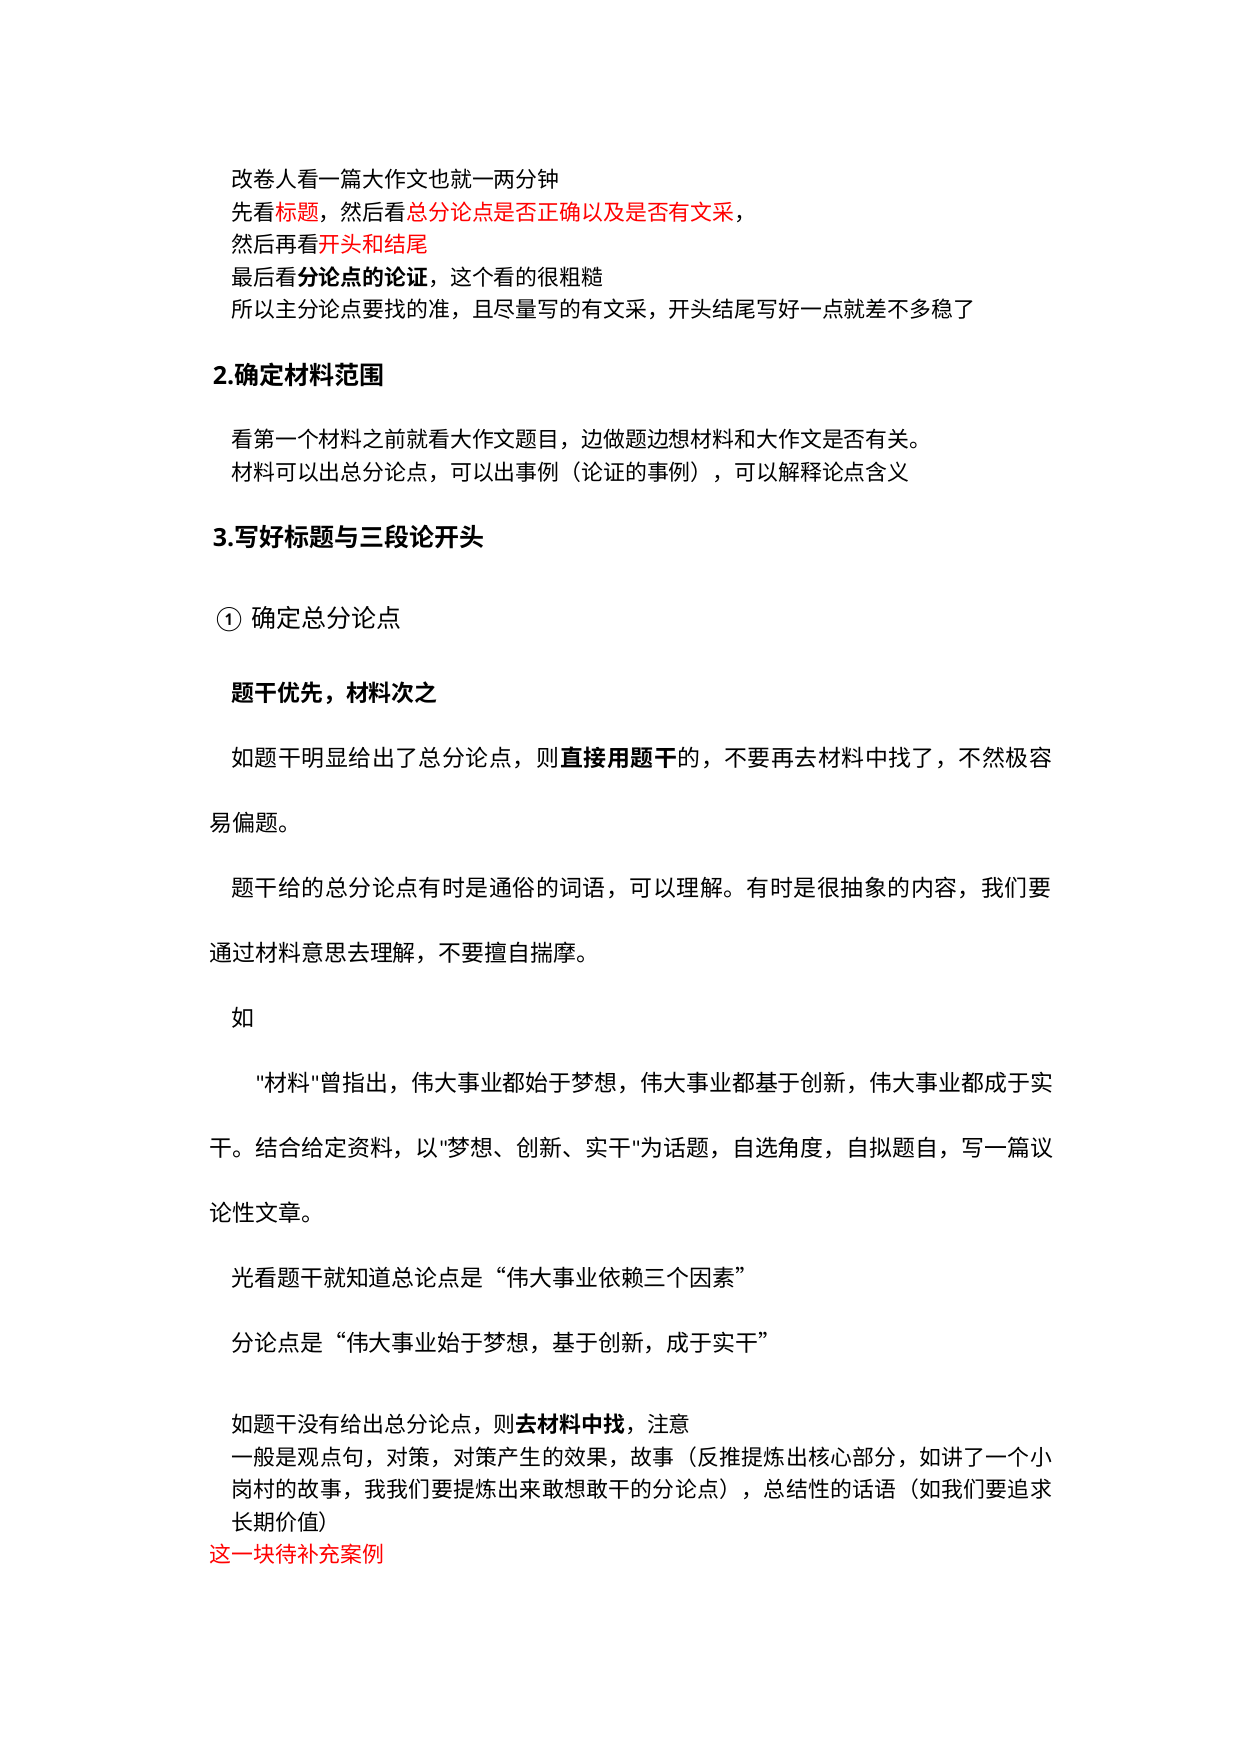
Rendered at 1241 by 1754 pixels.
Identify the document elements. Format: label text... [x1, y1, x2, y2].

text 2.确定材料范围 [187, 341, 1053, 406]
text 所以主分论点要找的准，且尽量写的有文采，开头结尾写好一点就差不多稳了 [231, 292, 1053, 324]
text 题干给的总分论点有时是通俗的词语，可以理解。有时是很抽象的内容，我们要通过材料意思去理解，不要擅自揣摩。 [209, 854, 1053, 984]
text 改卷人看一篇大作文也就一两分钟 [231, 162, 1053, 194]
text 题干优先，材料次之 [187, 659, 1053, 724]
text 分论点是“伟大事业始于梦想，基于创新，成于实干” [209, 1309, 1053, 1374]
text 最后看分论点的论证，这个看的很粗糙 [231, 259, 1053, 292]
text 然后再看开头和结尾 [231, 227, 1053, 259]
text ①确定总分论点 [187, 584, 1053, 649]
text 光看题干就知道总论点是“伟大事业依赖三个因素” [209, 1244, 1053, 1309]
text 这一块待补充案例 [187, 1537, 1053, 1569]
text 如题干明显给出了总分论点，则直接用题干的，不要再去材料中找了，不然极容易偏题。 [209, 724, 1053, 854]
text 材料可以出总分论点，可以出事例（论证的事例），可以解释论点含义 [187, 454, 1053, 487]
text 如 [209, 984, 1053, 1049]
text 一般是观点句，对策，对策产生的效果，故事（反推提炼出核心部分，如讲了一个小岗村的故事，我我们要提炼出来敢想敢干的分论点），总结性的话语（如我们要追求长期价值） [231, 1439, 1053, 1537]
text 3.写好标题与三段论开头 [187, 503, 1053, 568]
text 看第一个材料之前就看大作文题目，边做题边想材料和大作文是否有关。 [187, 422, 1053, 454]
text 先看标题，然后看总分论点是否正确以及是否有文采， [231, 194, 1053, 227]
text "材料"曾指出，伟大事业都始于梦想，伟大事业都基于创新，伟大事业都成于实干。结合给定资料，以"梦想、创新、实干"为话题，自选角度，自拟题自，写一篇议论性文章。 [209, 1049, 1053, 1244]
text 如题干没有给出总分论点，则去材料中找，注意 [187, 1407, 1053, 1439]
